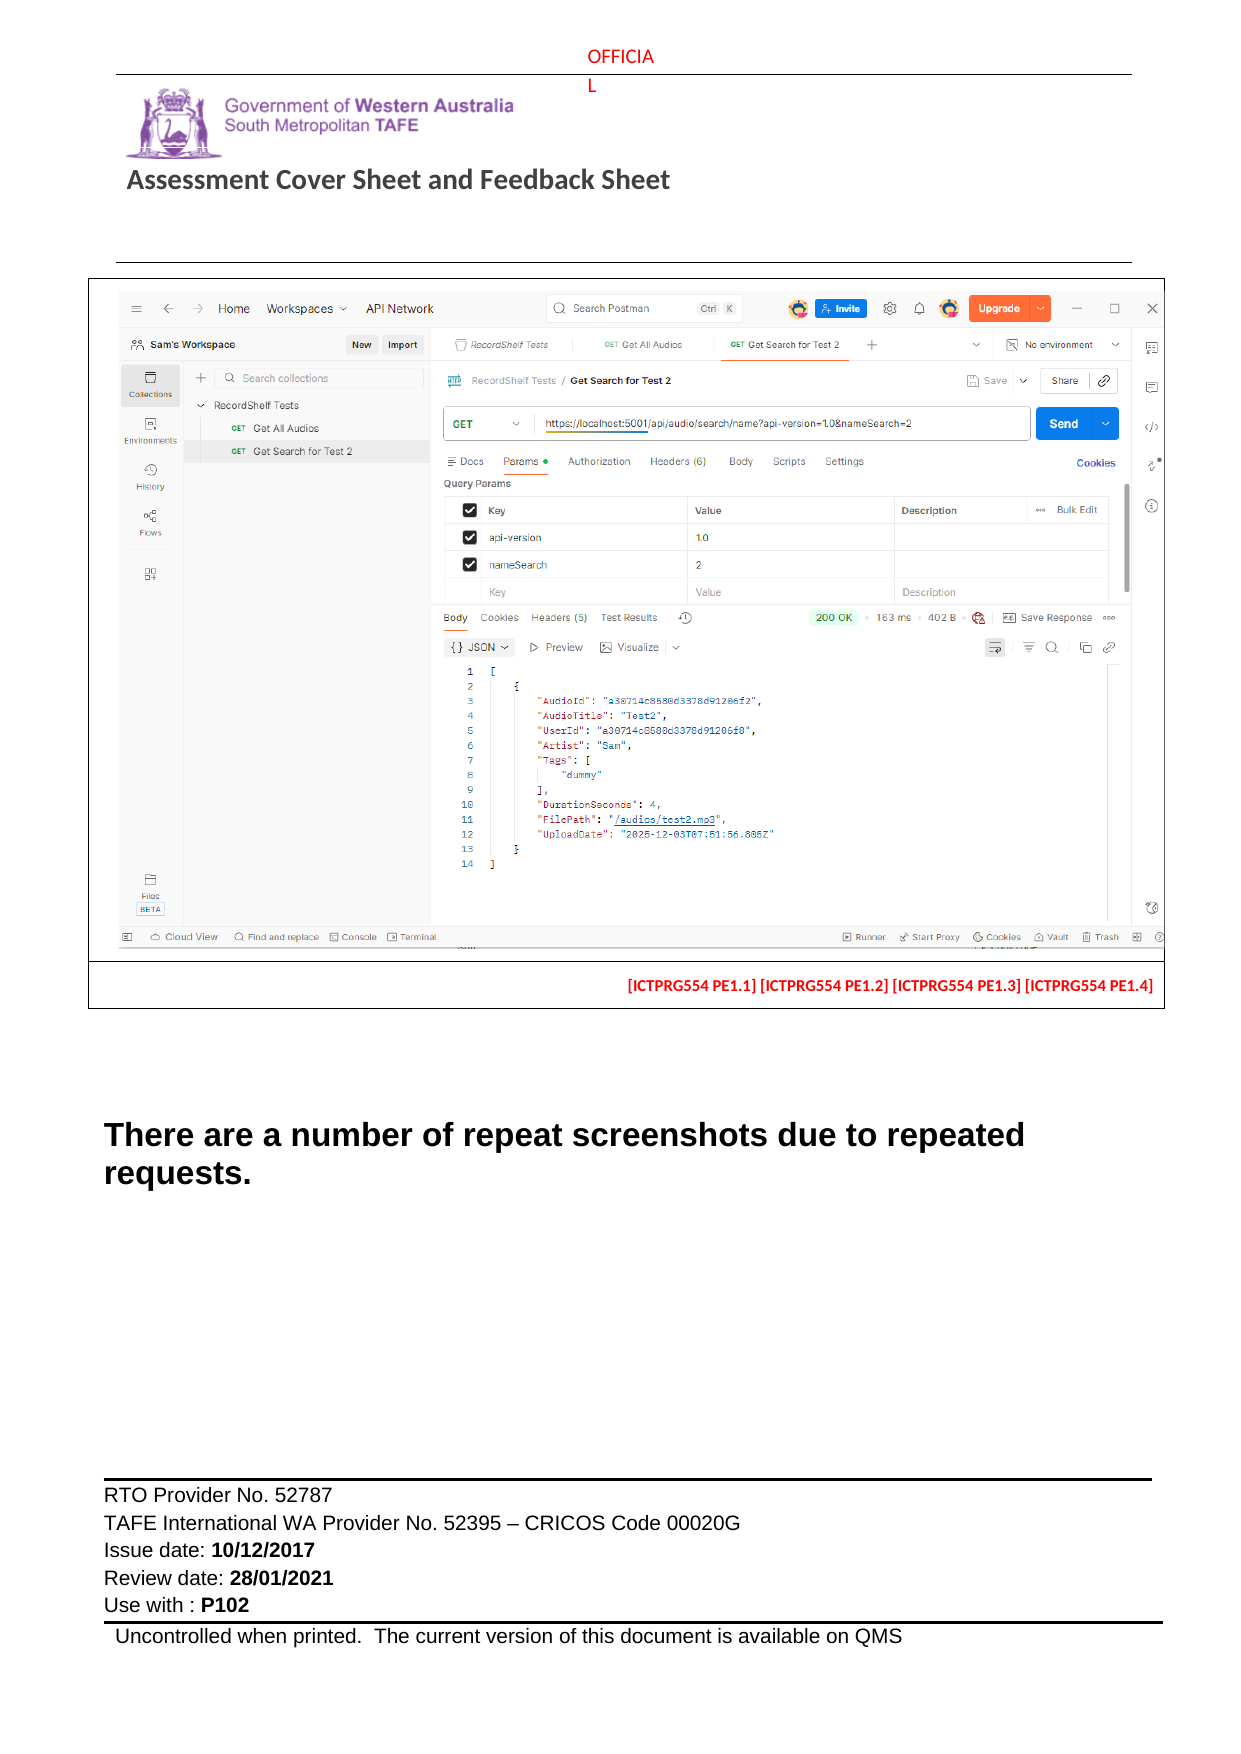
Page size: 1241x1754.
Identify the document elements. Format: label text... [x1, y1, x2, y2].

table_cell [ICTPRG554 PE1.1] [ICTPRG554 PE1.2] [ICTPRG554 PE1.3] [ICTPRG554 PE1.4] [89, 962, 1164, 1008]
table_header [89, 279, 1164, 961]
picture [126, 88, 514, 147]
picture [126, 148, 514, 159]
subtitle There are a number of repeat screenshots due to repeated requests. [103, 1115, 1152, 1192]
